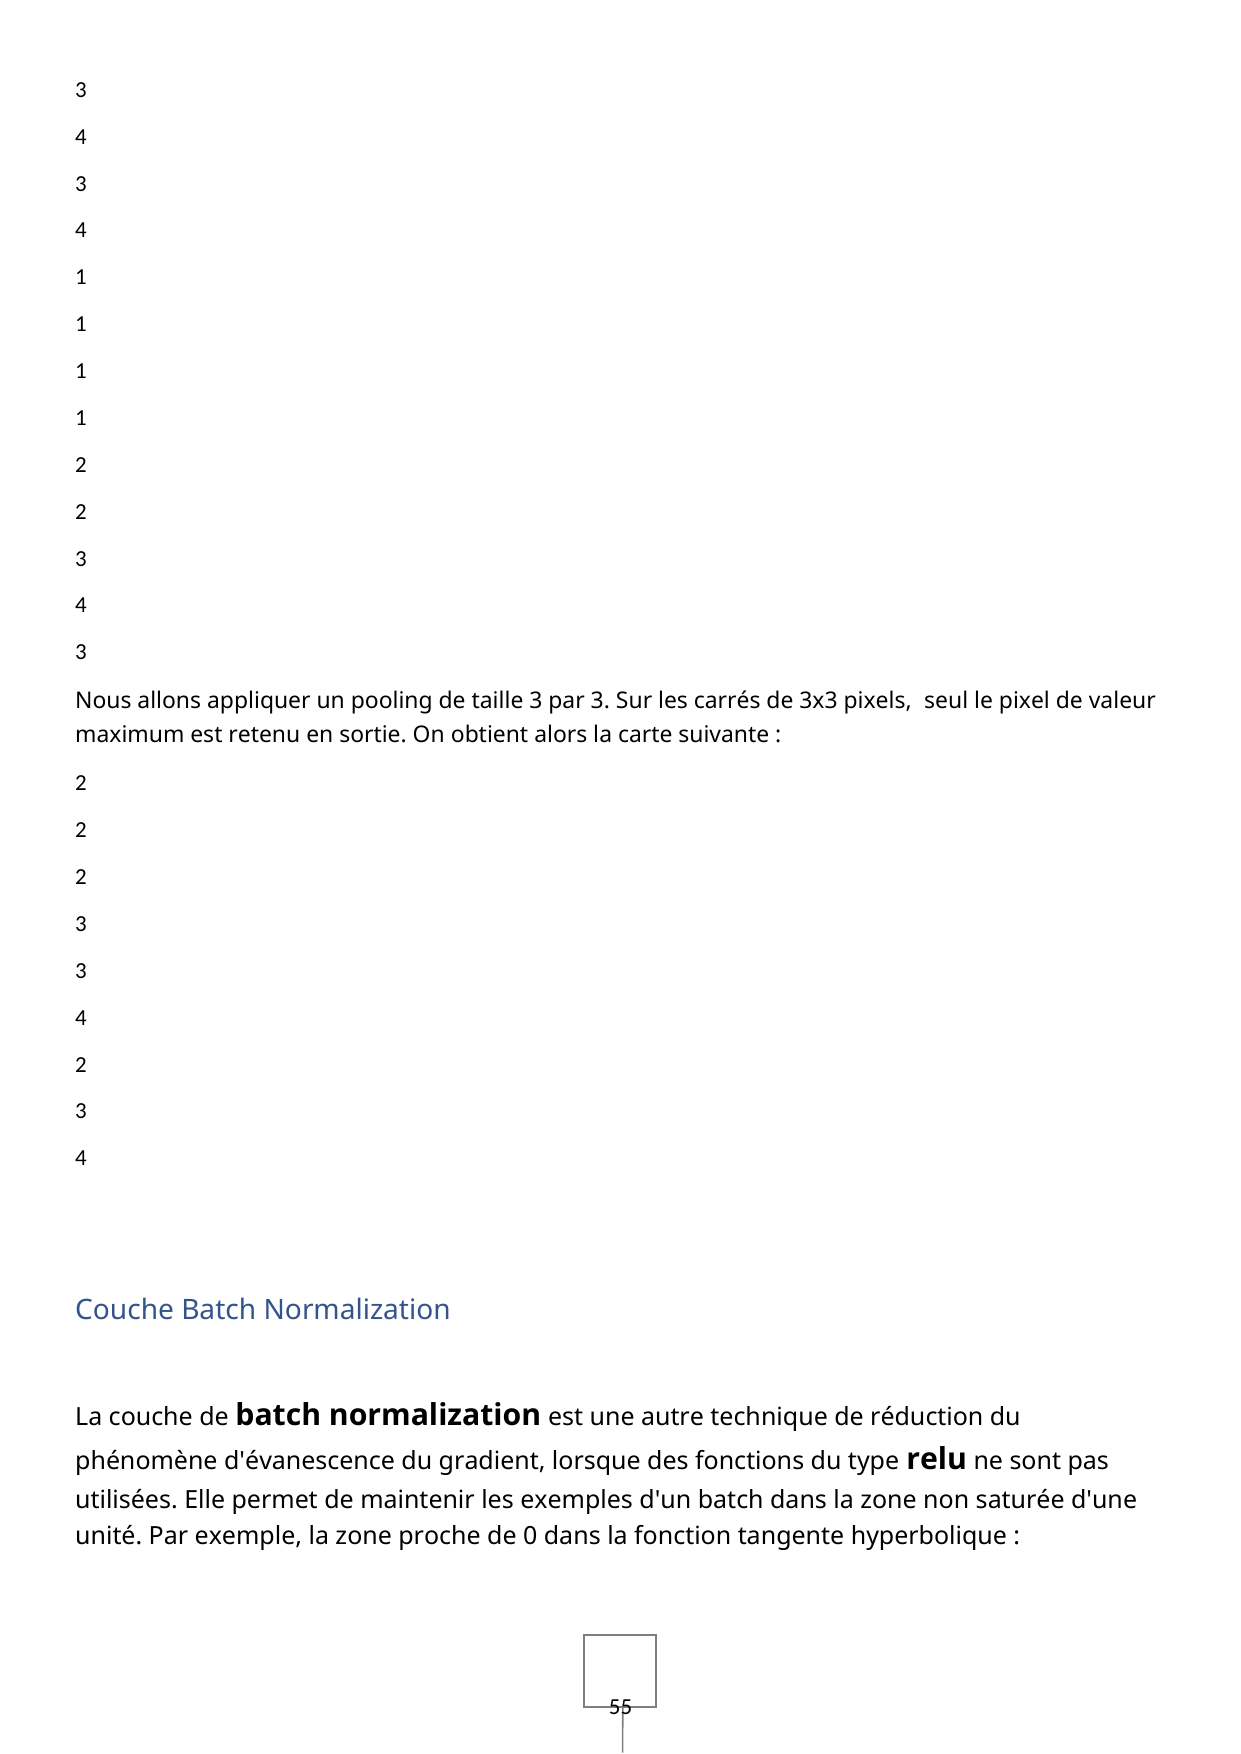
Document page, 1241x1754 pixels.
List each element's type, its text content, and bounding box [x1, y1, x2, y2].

subtitle Couche Batch Normalization [75, 1289, 1165, 1327]
